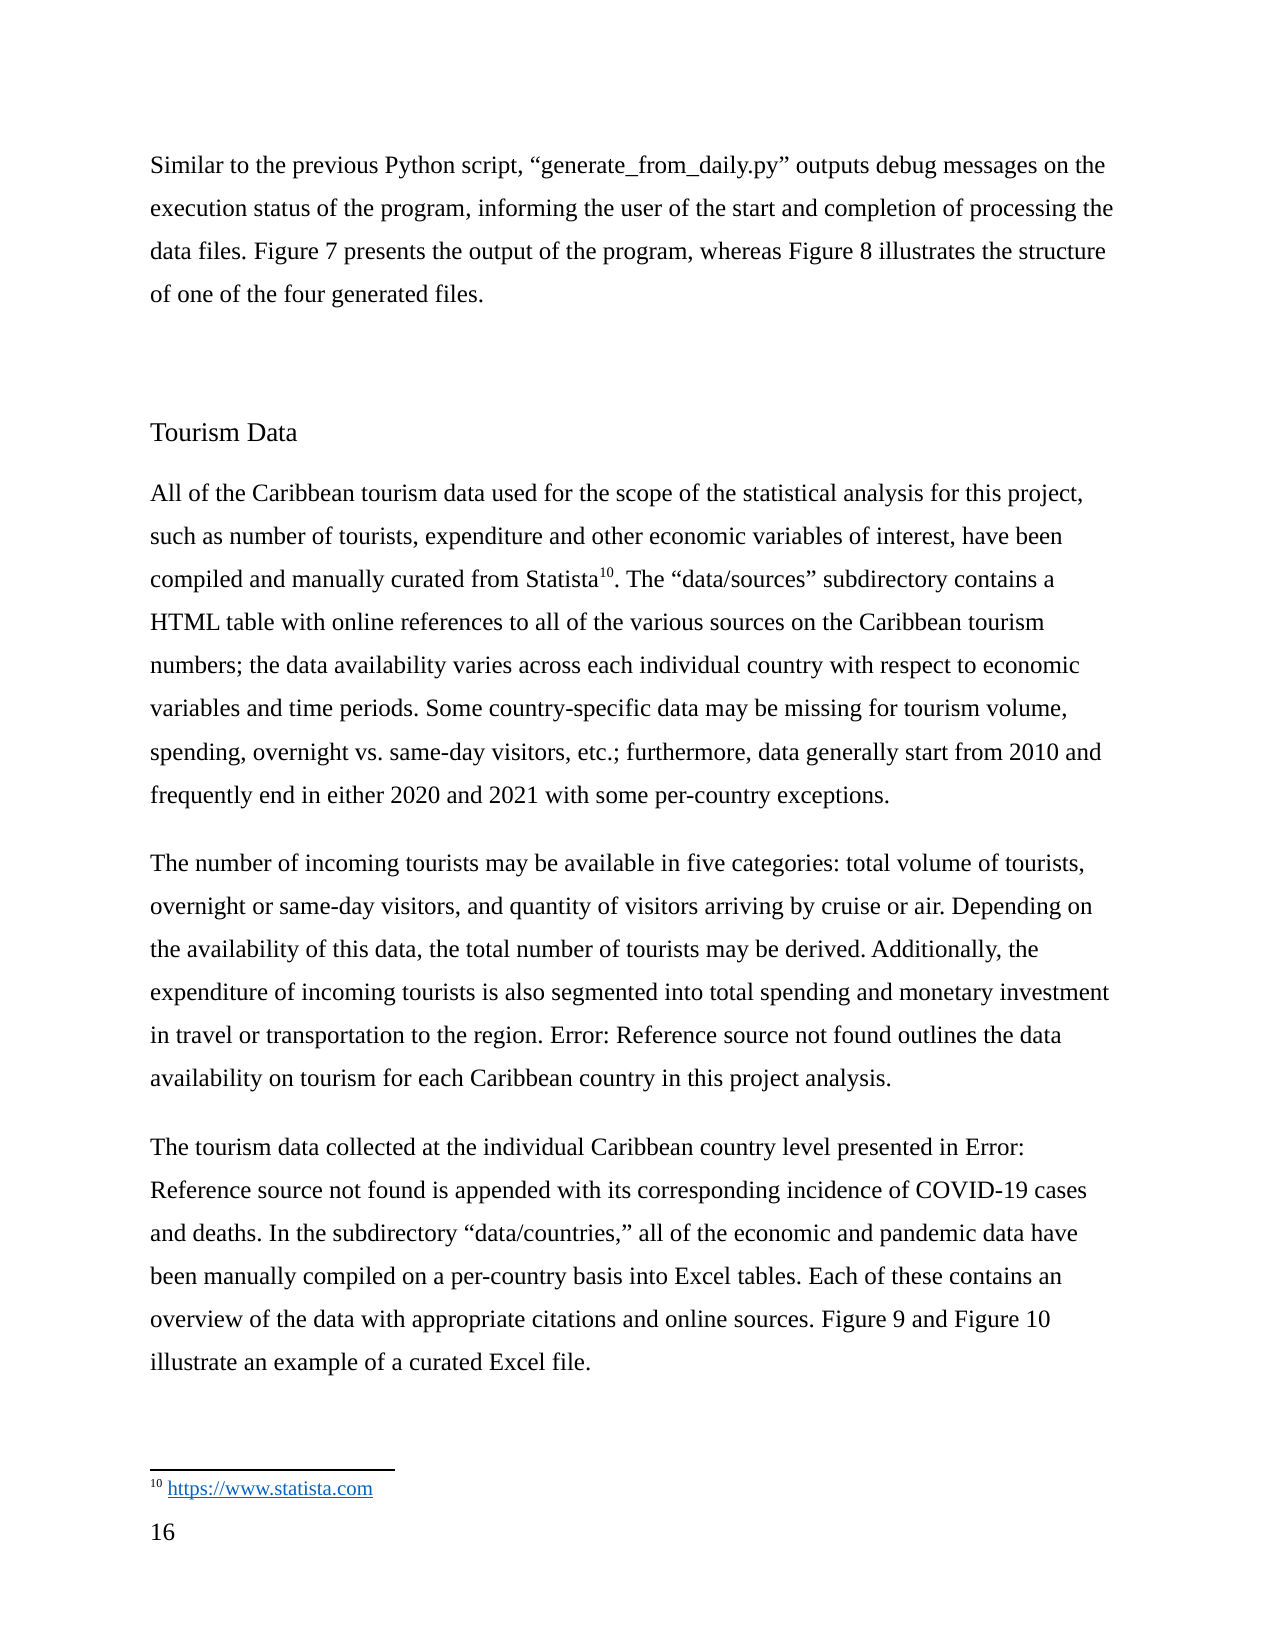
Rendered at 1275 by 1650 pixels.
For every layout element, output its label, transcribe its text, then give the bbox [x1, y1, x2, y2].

subtitle Tourism Data [150, 416, 1125, 447]
text The number of incoming tourists may be available in five categories: total volume of tourists, overnight or same-day visitors, and quantity of visitors arriving by cruise or air. Depending on the availability of this data, the total number of tourists may be derived. Additionally, the expenditure of incoming tourists is also segmented into total spending and monetary investment in travel or transportation to the region. Table 1 outlines the data availability on tourism for each Caribbean country in this project analysis. [150, 848, 1125, 1092]
text The tourism data collected at the individual Caribbean country level presented in Table 1 is appended with its corresponding incidence of COVID-19 cases and deaths. In the subdirectory “data/countries,” all of the economic and pandemic data have been manually compiled on a per-country basis into Excel tables. Each of these contains an overview of the data with appropriate citations and online sources. Figure 8 and Figure 9 illustrate an example of a curated Excel file. [150, 1132, 1125, 1376]
text All of the Caribbean tourism data used for the scope of the statistical analysis for this project, such as number of tourists, expenditure and other economic variables of interest, have been compiled and manually curated from Statista. The “data/sources” subdirectory contains a HTML table with online references to all of the various sources on the Caribbean tourism numbers; the data availability varies across each individual country with respect to economic variables and time periods. Some country-specific data may be missing for tourism volume, spending, overnight vs. same-day visitors, etc.; furthermore, data generally start from 2010 and frequently end in either 2020 and 2021 with some per-country exceptions. [150, 478, 1125, 808]
text Similar to the previous Python script, “generate_from_daily.py” outputs debug messages on the execution status of the program, informing the user of the start and completion of processing the data files. Figure 6 presents the output of the program, whereas Figure 7 illustrates the structure of one of the four generated files. [150, 150, 1125, 308]
